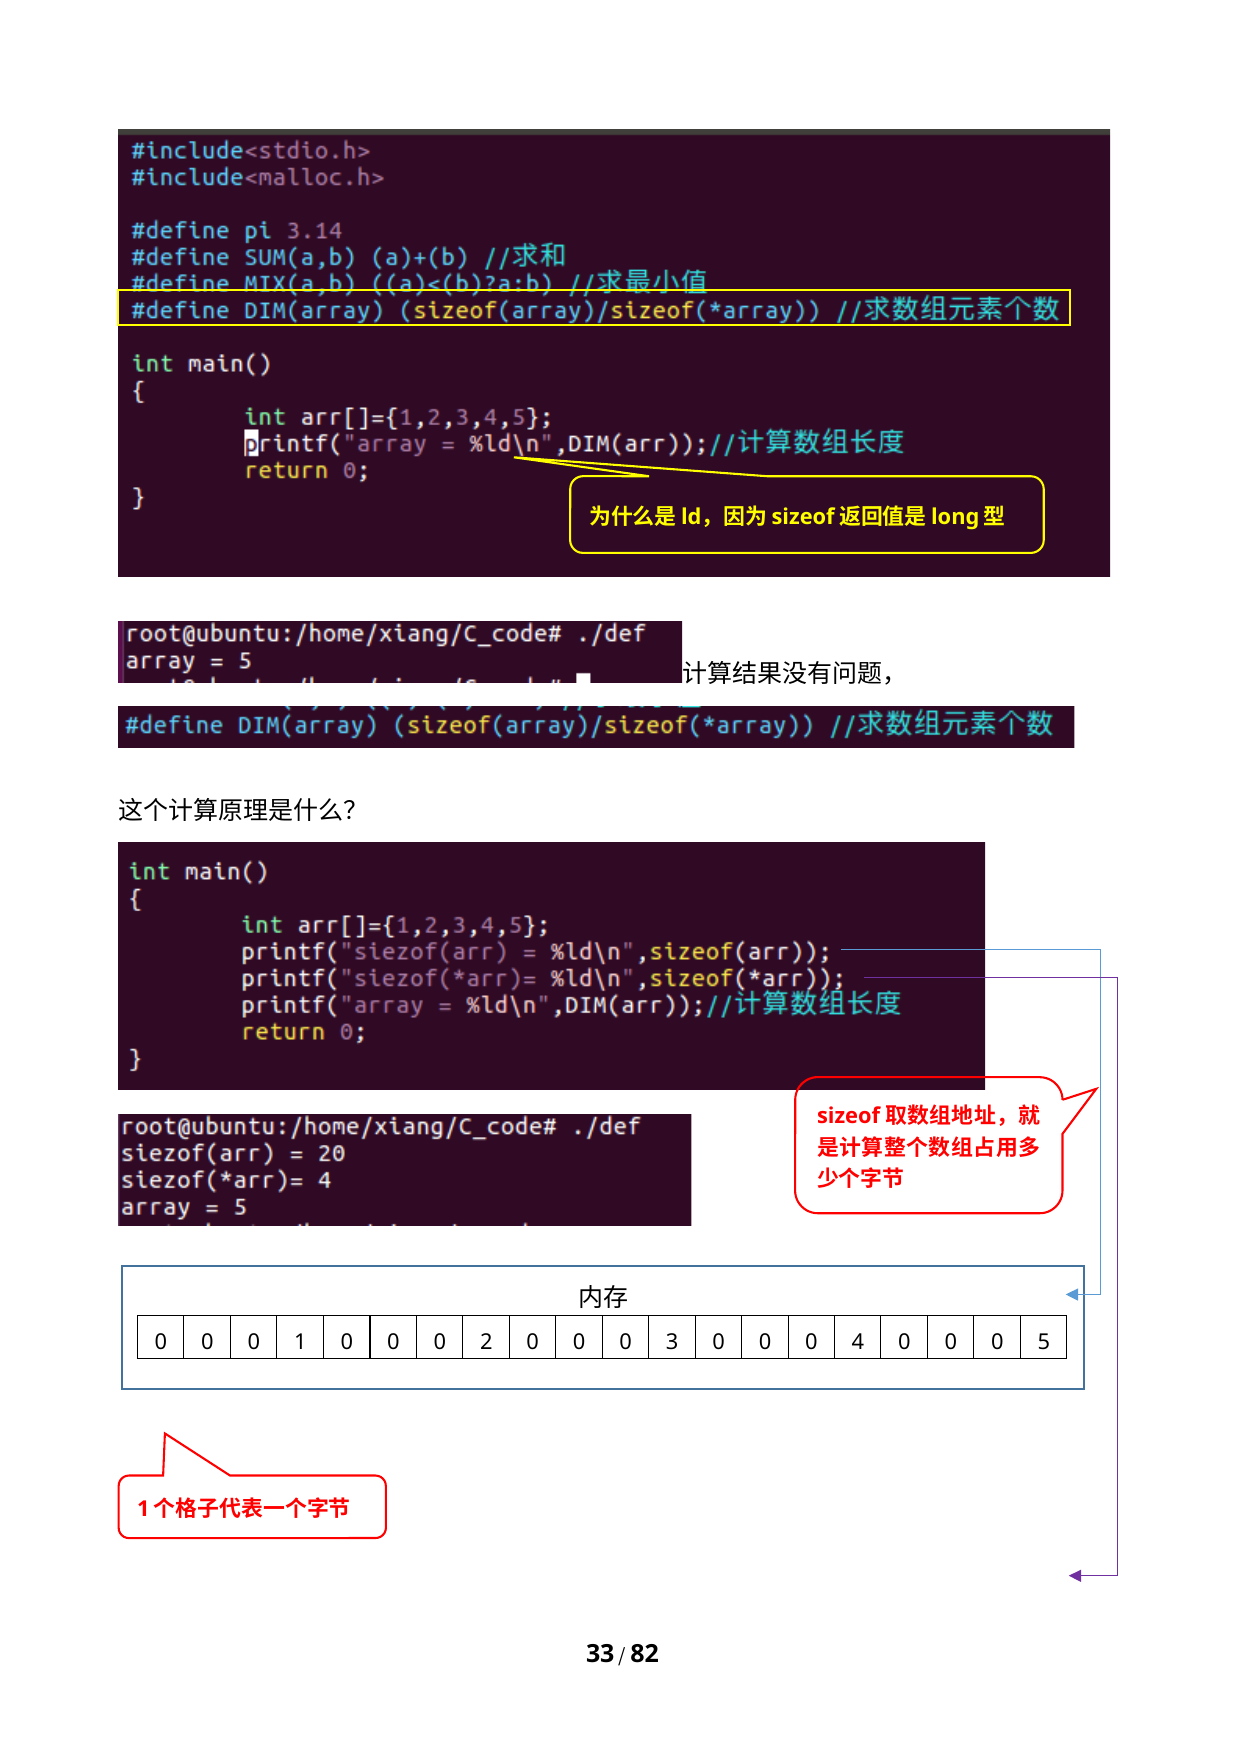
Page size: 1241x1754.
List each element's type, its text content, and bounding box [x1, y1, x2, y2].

picture [800, 1079, 986, 1090]
picture [118, 1114, 692, 1226]
picture [118, 842, 986, 1090]
text 这个计算原理是什么？ [118, 775, 1122, 843]
picture [118, 706, 1075, 748]
picture [118, 129, 1111, 577]
picture [119, 291, 1069, 324]
picture [118, 621, 683, 683]
